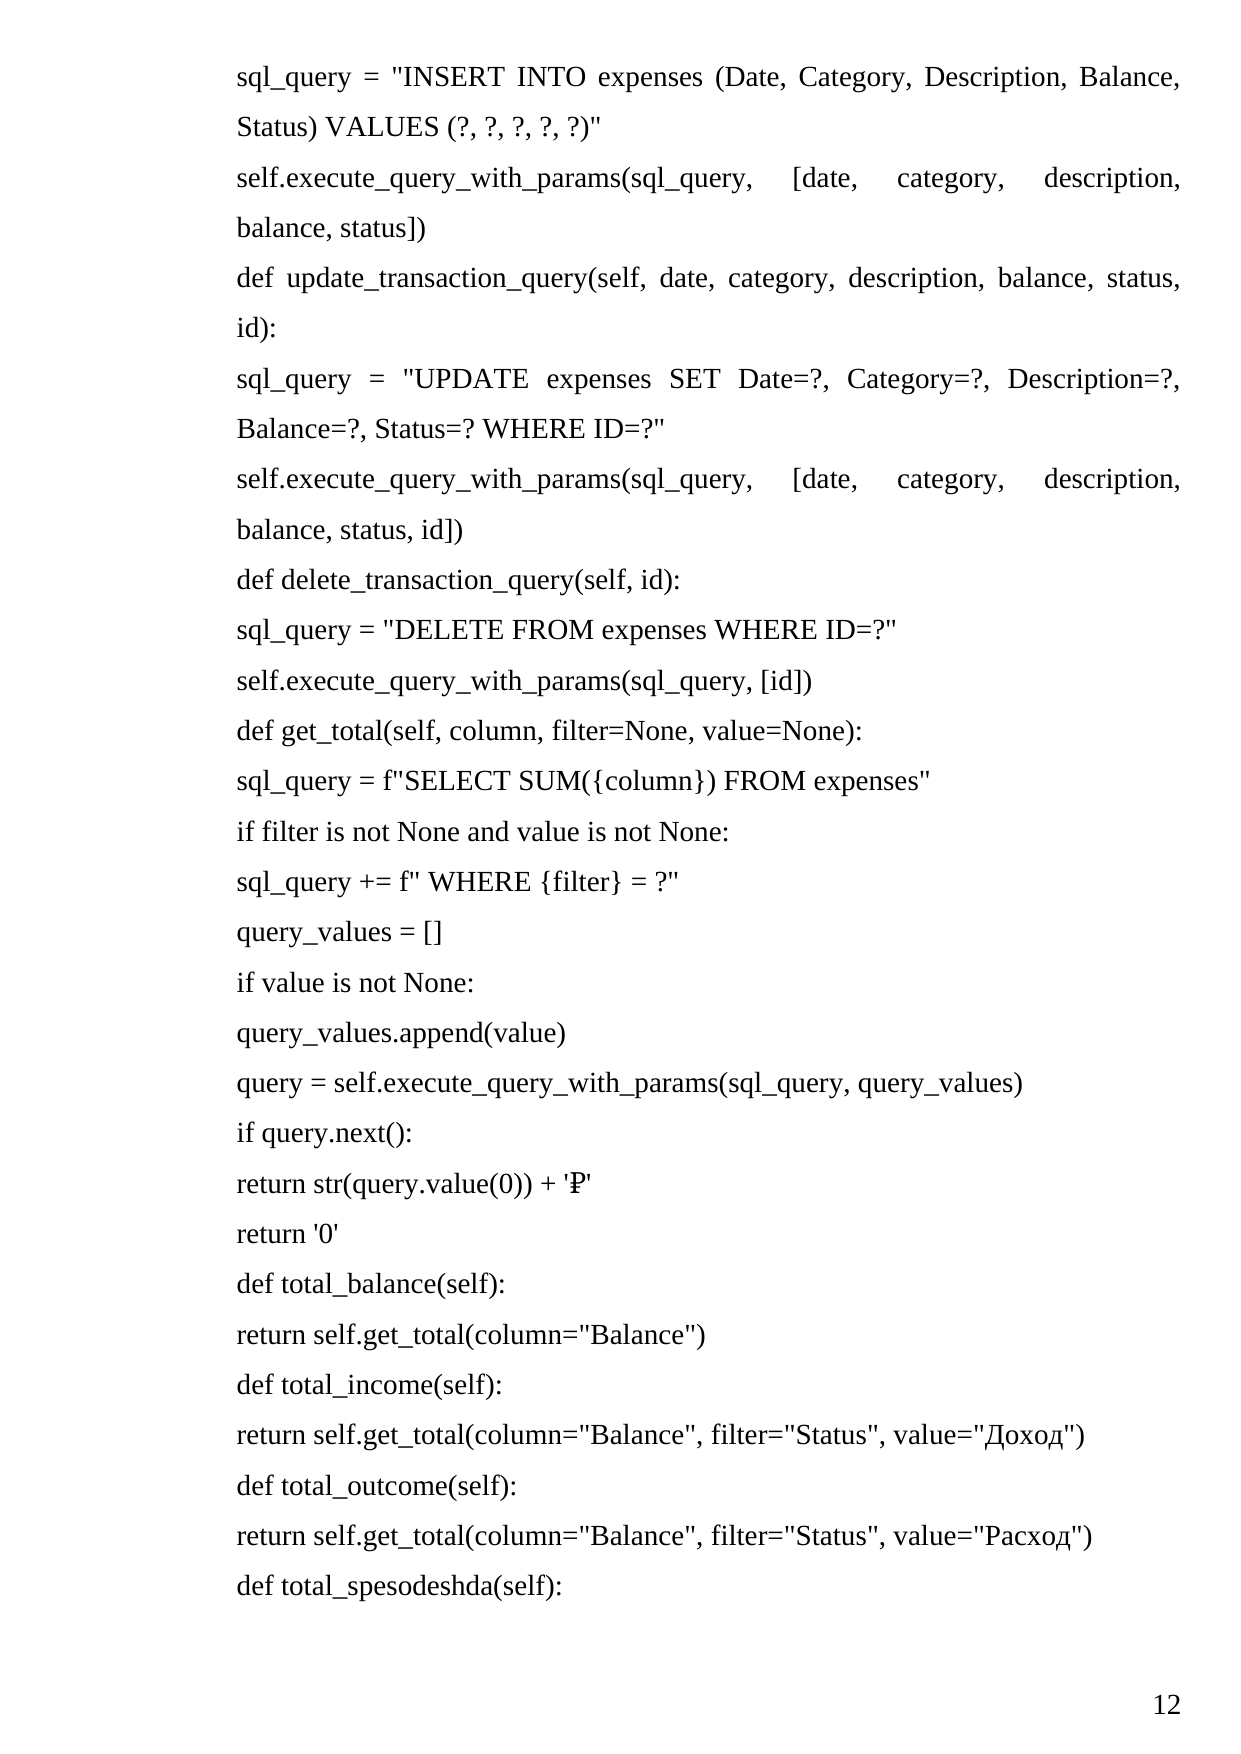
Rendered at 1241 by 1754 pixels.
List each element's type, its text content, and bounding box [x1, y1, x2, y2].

text sql_query = "INSERT INTO expenses (Date, Category, Description, Balance, Status) VALUES (?, ?, ?, ?, ?)" [236, 59, 1181, 143]
text def get_total(self, column, filter=None, value=None): [236, 713, 1181, 747]
text query_values = [] [236, 914, 1181, 948]
text def total_income(self): [236, 1367, 1181, 1401]
text self.execute_query_with_params(sql_query, [id]) [236, 663, 1181, 696]
text if query.next(): [236, 1116, 1181, 1149]
text query = self.execute_query_with_params(sql_query, query_values) [236, 1065, 1181, 1099]
text return self.get_total(column="Balance", filter="Status", value="Расход") [236, 1518, 1181, 1552]
text sql_query = f"SELECT SUM({column}) FROM expenses" [236, 763, 1181, 797]
text return self.get_total(column="Balance", filter="Status", value="Доход") [236, 1417, 1181, 1451]
text sql_query += f" WHERE {filter} = ?" [236, 864, 1181, 898]
text def total_balance(self): [236, 1267, 1181, 1300]
text return str(query.value(0)) + '₽' [236, 1166, 1181, 1199]
text sql_query = "UPDATE expenses SET Date=?, Category=?, Description=?, Balance=?, Status=? WHERE ID=?" [236, 361, 1181, 445]
text if value is not None: [236, 965, 1181, 998]
text def total_outcome(self): [236, 1468, 1181, 1501]
text return '0' [236, 1216, 1181, 1250]
text return self.get_total(column="Balance") [236, 1317, 1181, 1350]
text self.execute_query_with_params(sql_query, [date, category, description, balance, status]) [236, 160, 1181, 243]
text sql_query = "DELETE FROM expenses WHERE ID=?" [236, 612, 1181, 646]
text def delete_transaction_query(self, id): [236, 562, 1181, 596]
text if filter is not None and value is not None: [236, 814, 1181, 847]
text query_values.append(value) [236, 1015, 1181, 1048]
text self.execute_query_with_params(sql_query, [date, category, description, balance, status, id]) [236, 462, 1181, 545]
text def update_transaction_query(self, date, category, description, balance, status, id): [236, 260, 1181, 344]
text def total_spesodeshda(self): [236, 1568, 1181, 1602]
